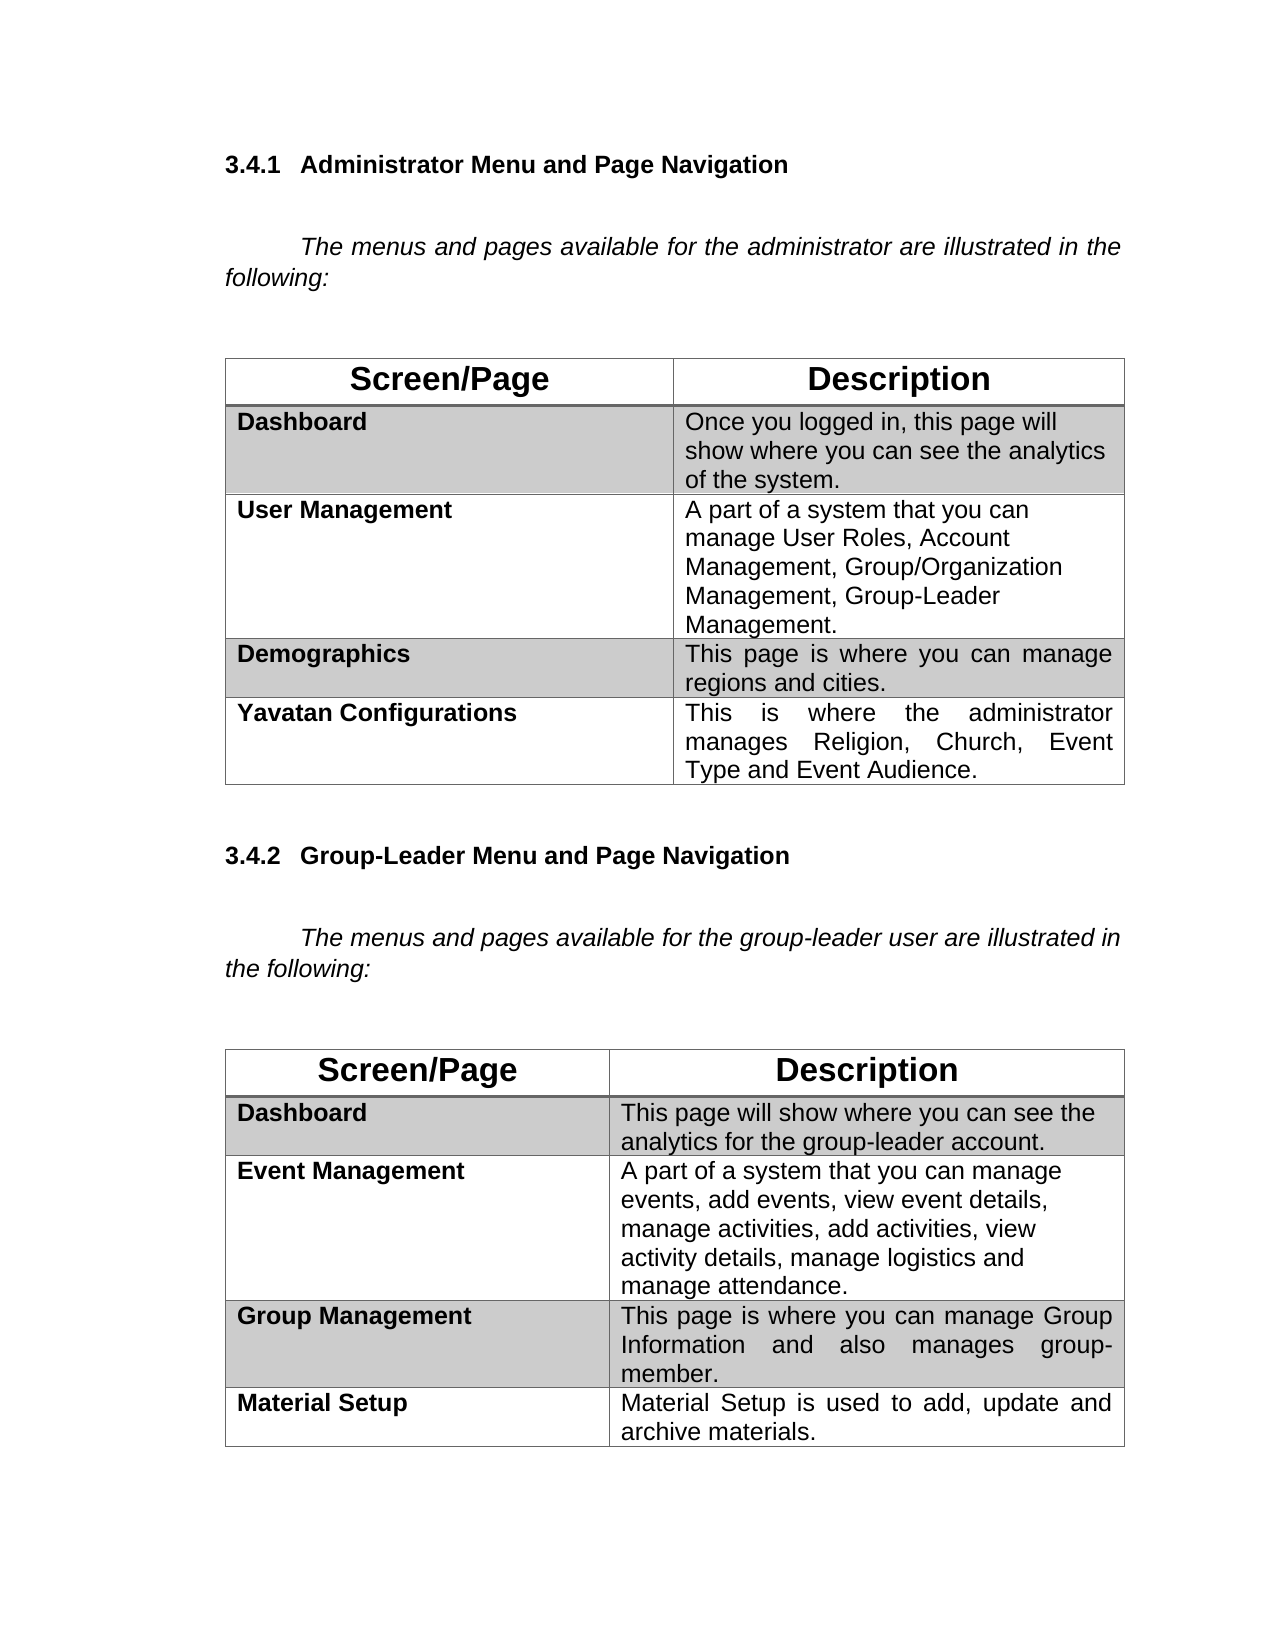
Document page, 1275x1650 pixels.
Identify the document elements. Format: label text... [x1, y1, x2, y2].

table_header Description [674, 359, 1124, 404]
table_cell Group Management [226, 1301, 609, 1387]
table_cell Dashboard [226, 1098, 609, 1155]
table_cell This page is where you can manage regions and cities. [674, 639, 1124, 697]
text The menus and pages available for the administrator are illustrated in the following: [225, 232, 1125, 292]
text The menus and pages available for the group-leader user are illustrated in the following: [225, 923, 1125, 983]
table_cell Yavatan Configurations [226, 698, 673, 784]
subtitle 3.4.2 Group-Leader Menu and Page Navigation [225, 841, 1125, 870]
table_header Screen/Page [226, 359, 673, 404]
table_cell Once you logged in, this page will show where you can see the analytics of the system. [674, 407, 1124, 493]
table_cell User Management [226, 495, 673, 638]
table_cell Event Management [226, 1156, 609, 1300]
table_cell A part of a system that you can manage User Roles, Account Management, Group/Organization Management, Group-Leader Management. [674, 495, 1124, 638]
table_cell This page will show where you can see the analytics for the group-leader account. [610, 1098, 1124, 1155]
table_header Screen/Page [226, 1050, 609, 1094]
table_cell A part of a system that you can manage events, add events, view event details, manage activities, add activities, view activity details, manage logistics and manage attendance. [610, 1156, 1124, 1300]
table_cell Material Setup [226, 1388, 609, 1446]
table_header Description [610, 1050, 1124, 1094]
subtitle 3.4.1 Administrator Menu and Page Navigation [225, 150, 1125, 179]
table_cell Dashboard [226, 407, 673, 493]
table_cell This page is where you can manage Group Information and also manages group-member. [610, 1301, 1124, 1387]
table_cell Material Setup is used to add, update and archive materials. [610, 1388, 1124, 1446]
table_cell Demographics [226, 639, 673, 697]
table_cell This is where the administrator manages Religion, Church, Event Type and Event Audience. [674, 698, 1124, 784]
